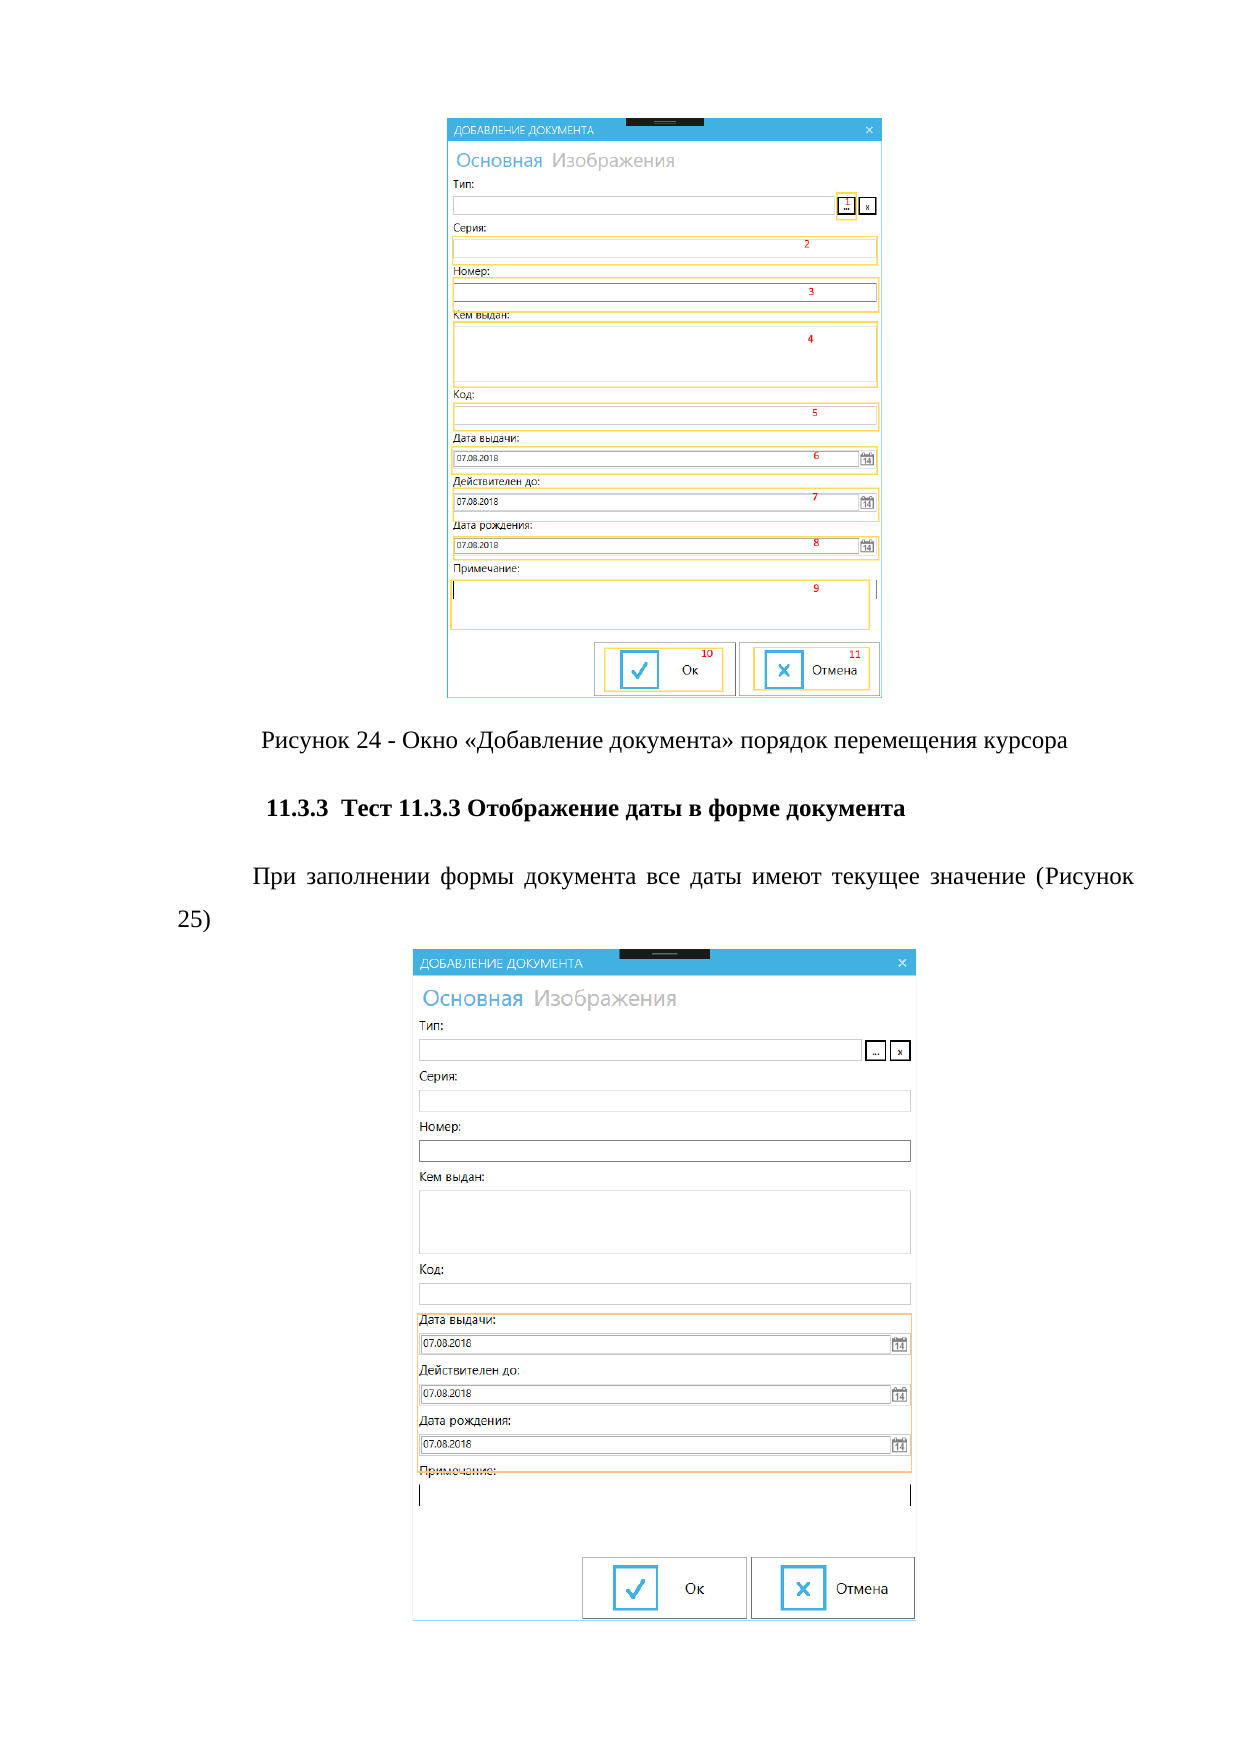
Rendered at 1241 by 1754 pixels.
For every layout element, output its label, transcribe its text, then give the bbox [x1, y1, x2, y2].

picture [412, 949, 917, 1621]
picture [447, 118, 882, 698]
title Рисунок 24 - Окно «Добавление документа» порядок перемещения курсора [177, 725, 1152, 753]
text При заполнении формы документа все даты имеют текущее значение (Рисунок 10) [177, 861, 1134, 933]
subtitle Тест 11.3.3 Отображение даты в форме документа [266, 793, 1152, 822]
